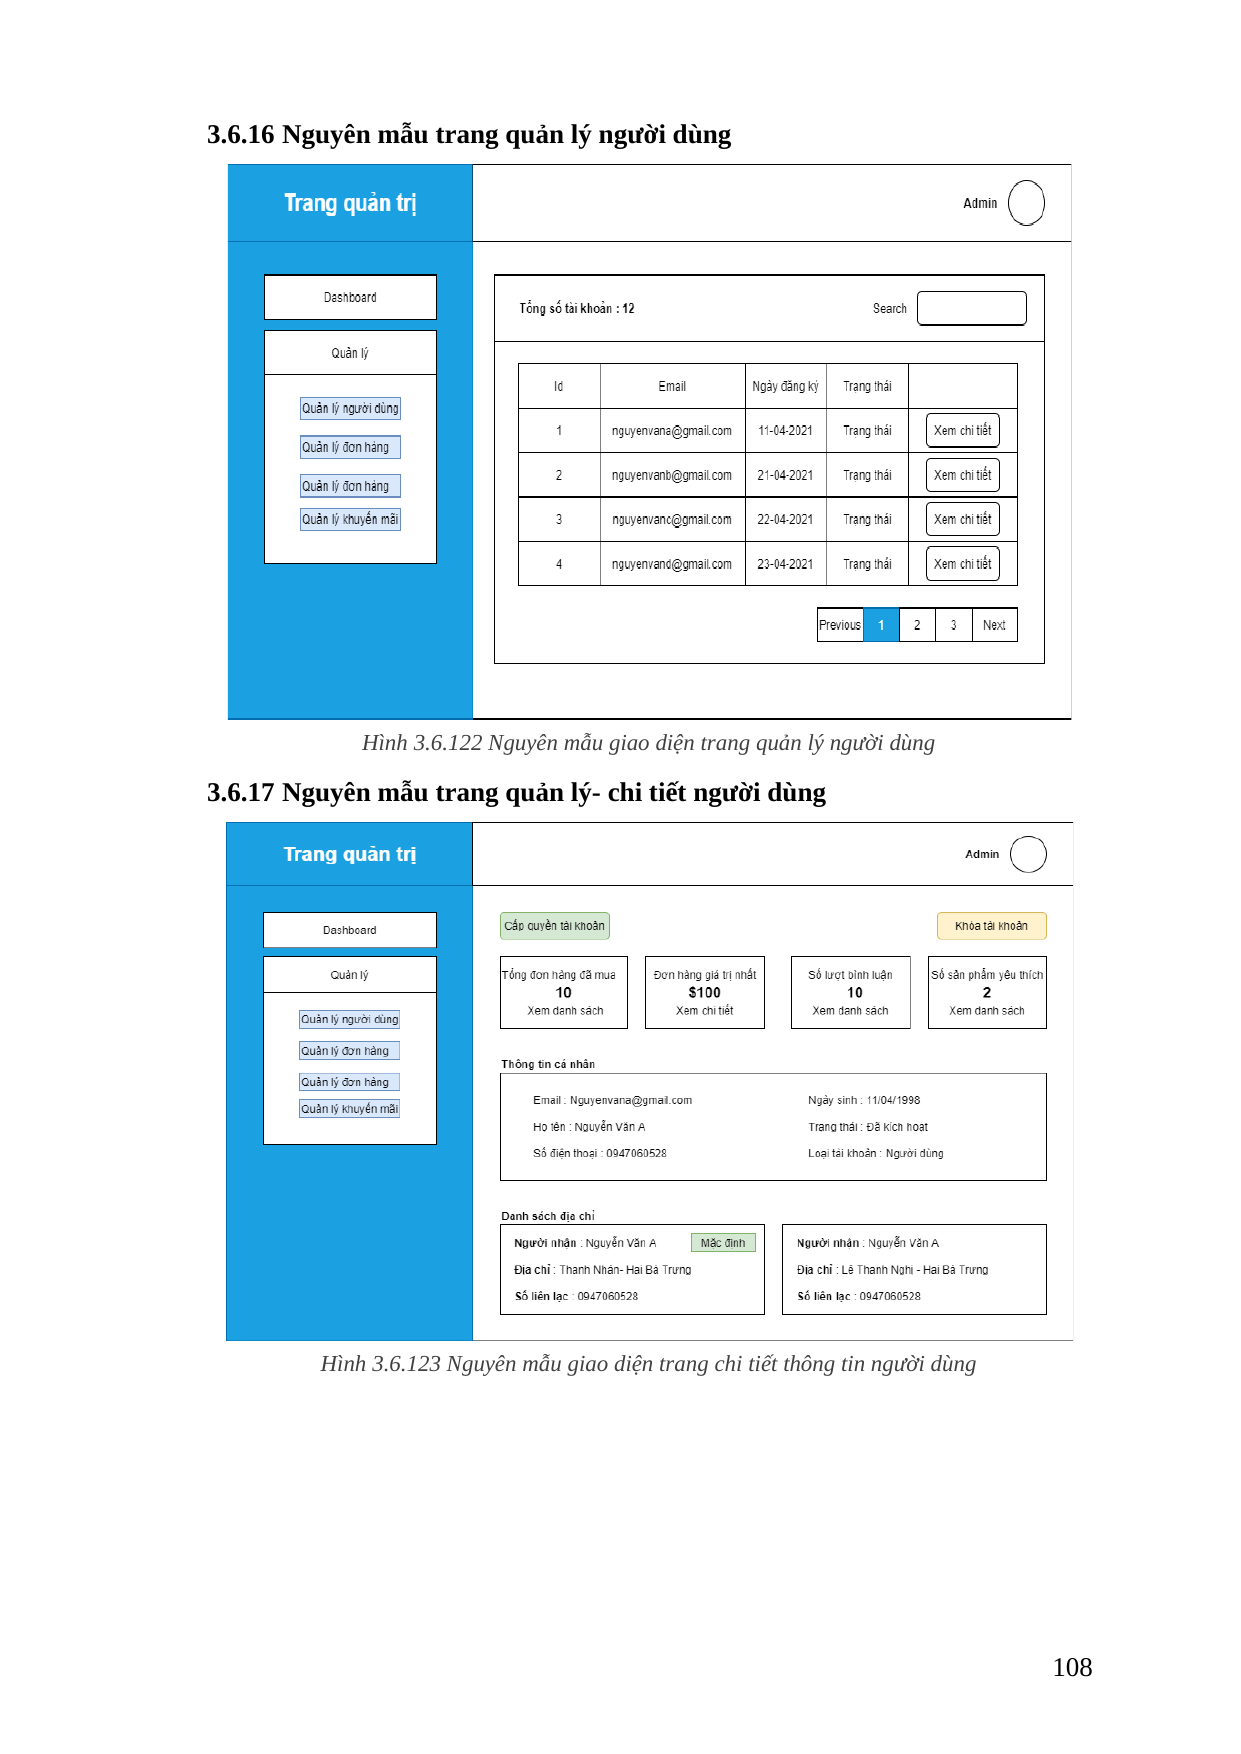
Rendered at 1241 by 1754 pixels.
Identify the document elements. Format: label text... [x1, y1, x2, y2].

subtitle Nguyên mẫu trang quản lý- chi tiết người dùng [207, 776, 1092, 807]
picture [227, 164, 1072, 720]
picture [226, 822, 1074, 1341]
subtitle Nguyên mẫu trang quản lý người dùng [207, 118, 1092, 149]
